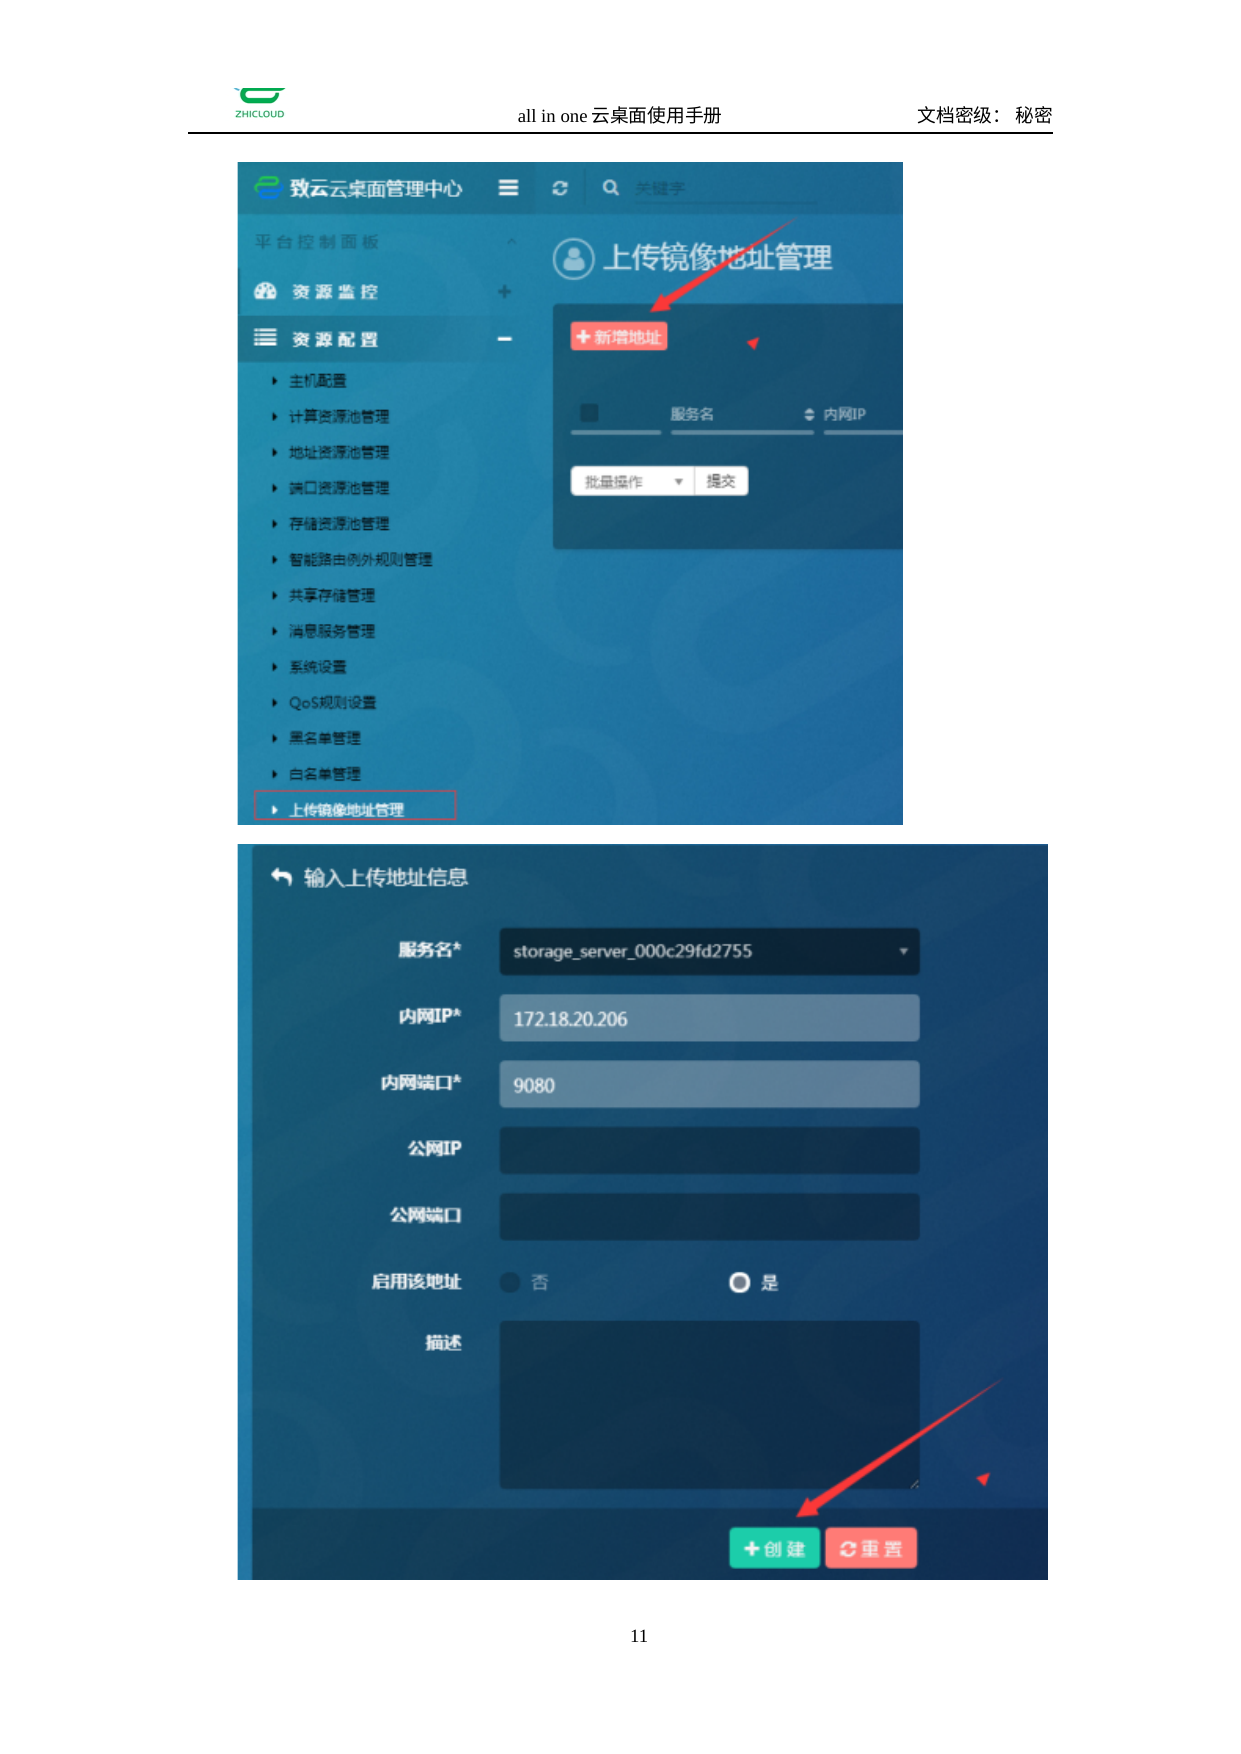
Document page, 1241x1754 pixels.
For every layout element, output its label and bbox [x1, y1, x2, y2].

picture [237, 844, 1048, 1580]
picture [237, 162, 903, 825]
picture [225, 88, 293, 122]
